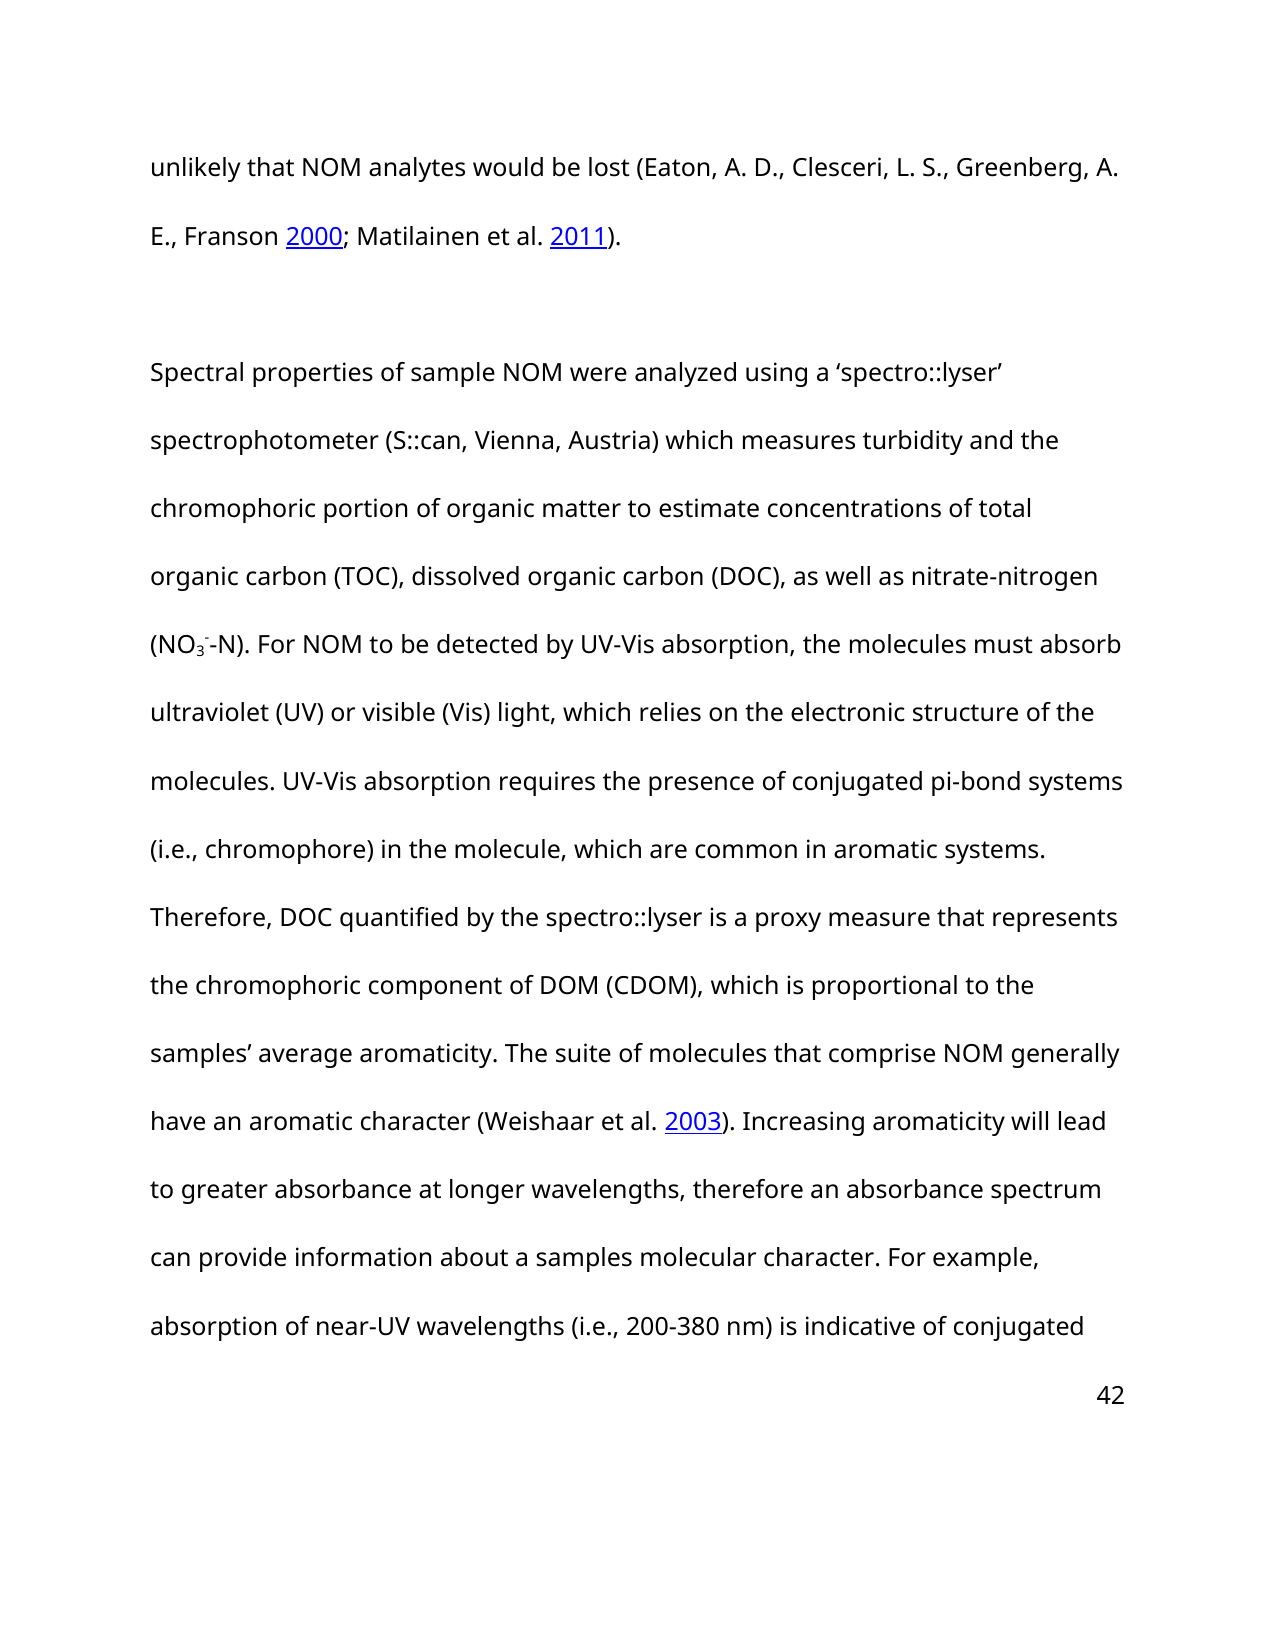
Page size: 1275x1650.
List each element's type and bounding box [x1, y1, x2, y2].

text [150, 354, 1125, 1342]
text [150, 150, 1125, 252]
